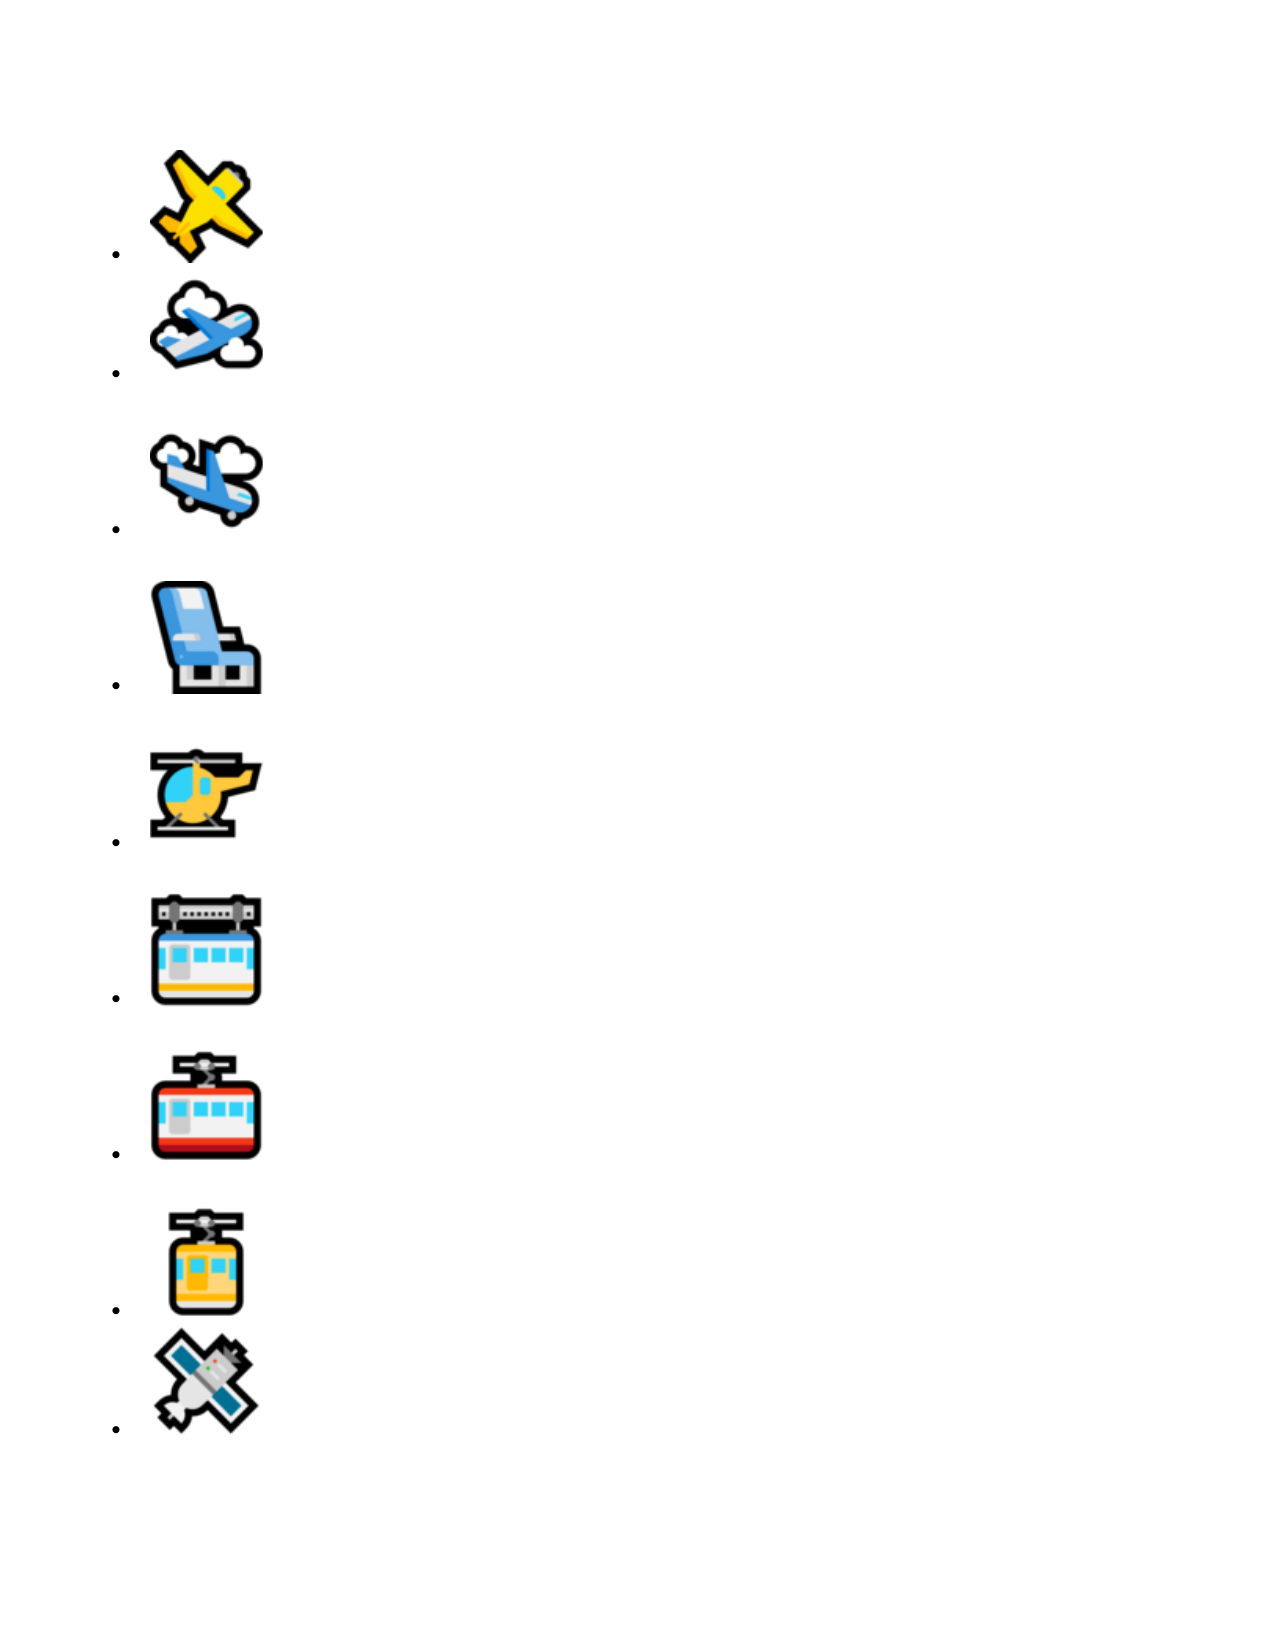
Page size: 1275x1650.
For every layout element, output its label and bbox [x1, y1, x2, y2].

picture [150, 425, 263, 538]
picture [150, 150, 263, 263]
picture [150, 737, 263, 850]
picture [150, 1325, 263, 1438]
picture [150, 581, 263, 694]
picture [150, 893, 263, 1007]
picture [150, 268, 263, 382]
picture [150, 1050, 263, 1163]
picture [150, 1206, 263, 1319]
